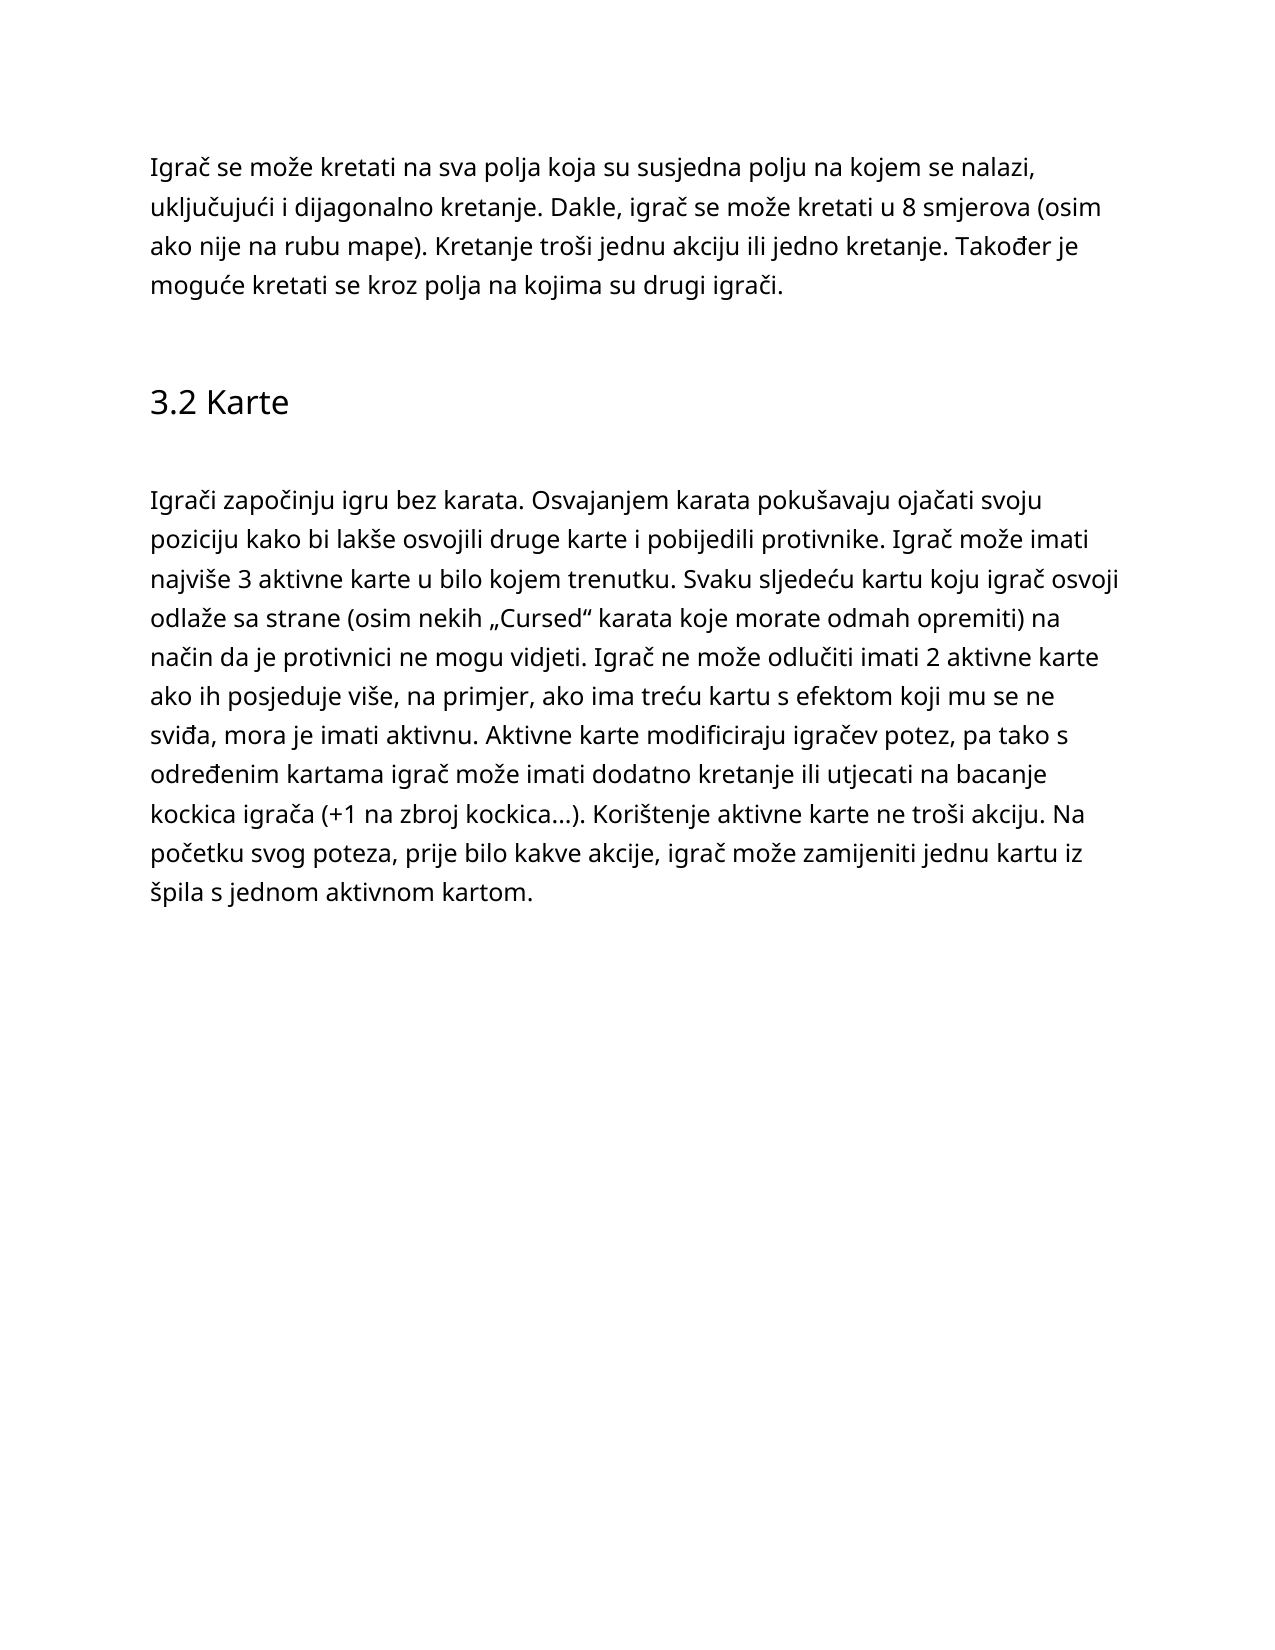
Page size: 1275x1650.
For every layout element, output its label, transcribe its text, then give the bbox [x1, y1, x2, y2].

text Igrači započinju igru bez karata. Osvajanjem karata pokušavaju ojačati svoju poziciju kako bi lakše osvojili druge karte i pobijedili protivnike. Igrač može imati najviše 3 aktivne karte u bilo kojem trenutku. Svaku sljedeću kartu koju igrač osvoji odlaže sa strane (osim nekih „Cursed“ karata koje morate odmah opremiti) na način da je protivnici ne mogu vidjeti. Igrač ne može odlučiti imati 2 aktivne karte ako ih posjeduje više, na primjer, ako ima treću kartu s efektom koji mu se ne sviđa, mora je imati aktivnu. Aktivne karte modificiraju igračev potez, pa tako s određenim kartama igrač može imati dodatno kretanje ili utjecati na bacanje kockica igrača (+1 na zbroj kockica...). Korištenje aktivne karte ne troši akciju. Na početku svog poteza, prije bilo kakve akcije, igrač može zamijeniti jednu kartu iz špila s jednom aktivnom kartom. [150, 483, 1125, 909]
text 3.2 Karte [150, 378, 1125, 424]
text Igrač se može kretati na sva polja koja su susjedna polju na kojem se nalazi, uključujući i dijagonalno kretanje. Dakle, igrač se može kretati u 8 smjerova (osim ako nije na rubu mape). Kretanje troši jednu akciju ili jedno kretanje. Također je moguće kretati se kroz polja na kojima su drugi igrači. [150, 150, 1125, 302]
